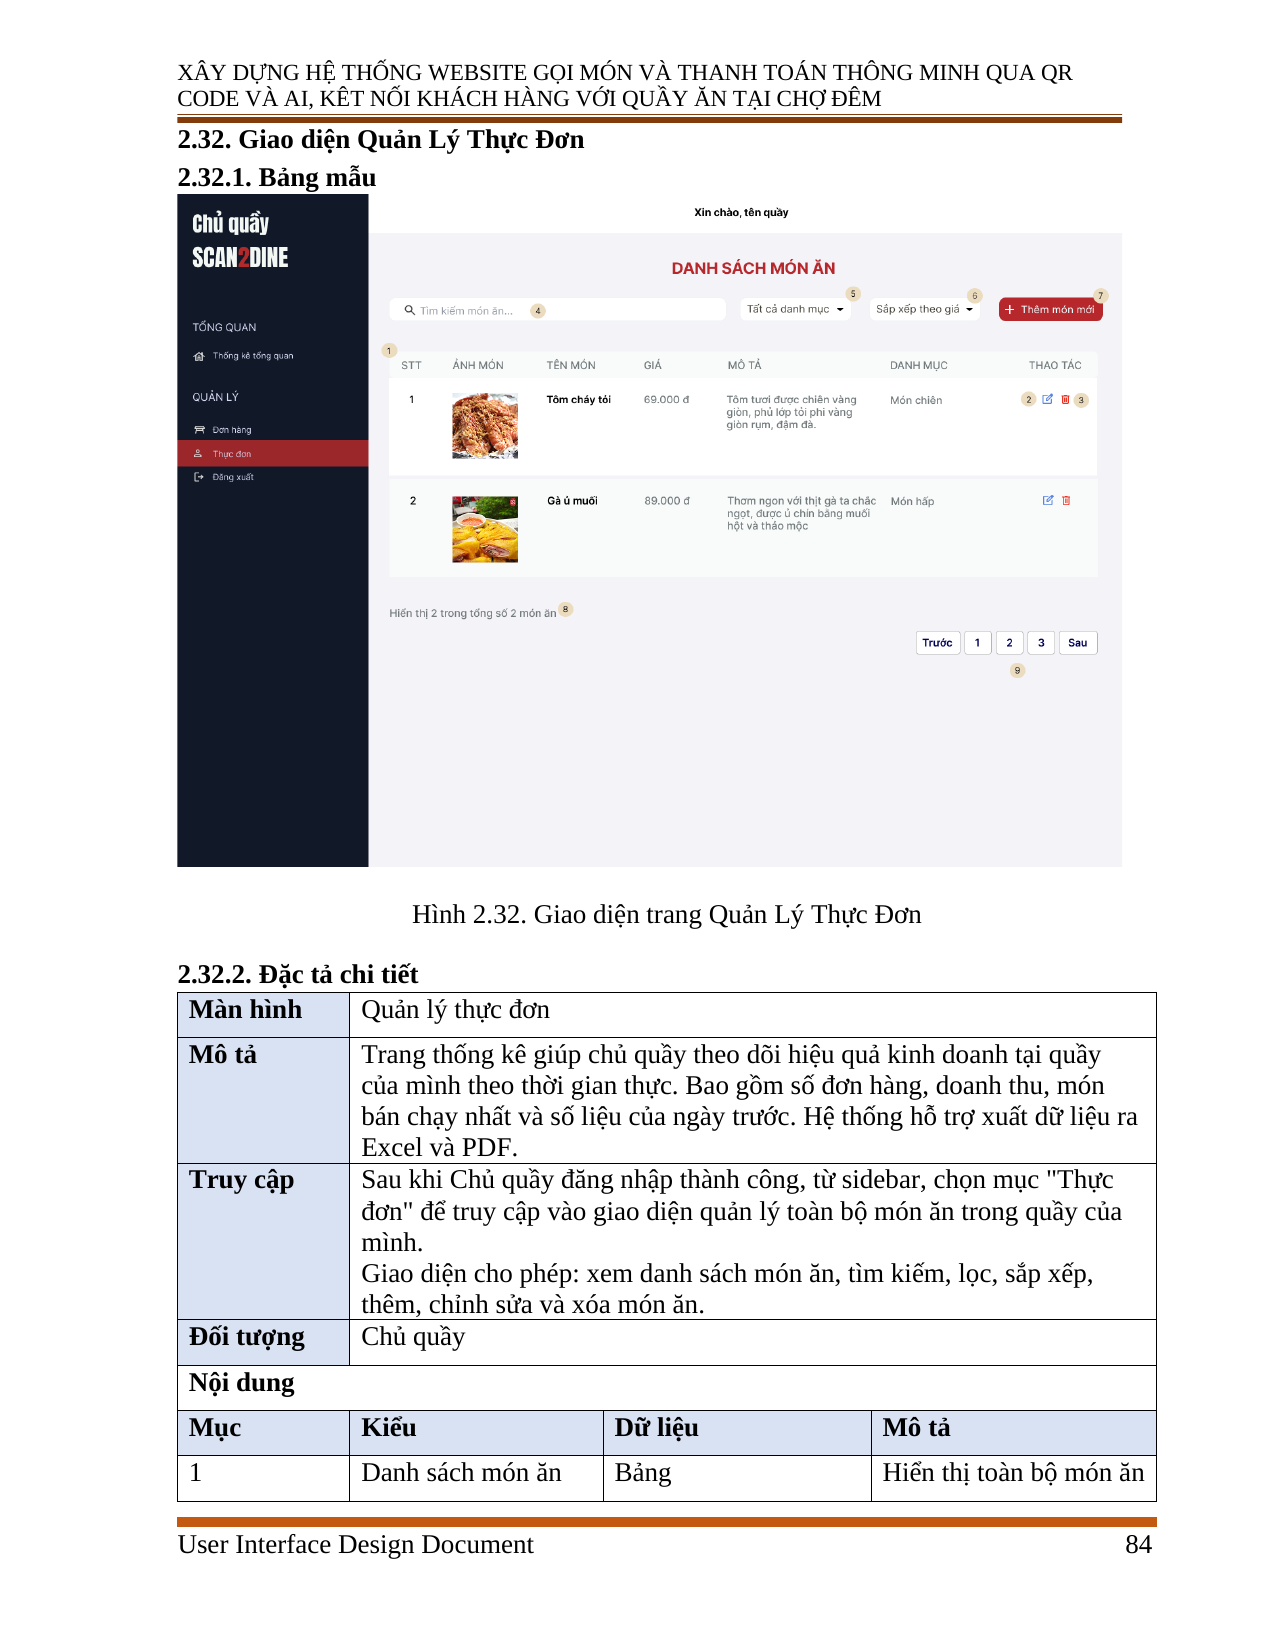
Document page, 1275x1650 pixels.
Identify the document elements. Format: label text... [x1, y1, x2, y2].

table_cell Đối tượng [178, 1320, 349, 1365]
table_cell Kiểu [350, 1411, 603, 1455]
table_cell Mô tả [872, 1411, 1156, 1455]
table_cell Truy cập [178, 1164, 349, 1319]
table_cell Dữ liệu [604, 1411, 871, 1455]
text Hình 2.32. Giao diện trang Quản Lý Thực Đơn [177, 898, 1157, 929]
table_cell Bảng [604, 1456, 871, 1501]
table_cell Chủ quầy [350, 1320, 1156, 1365]
table_cell Sau khi Chủ quầy đăng nhập thành công, từ sidebar, chọn mục "Thực đơn" để truy cập vào giao diện quản lý toàn bộ món ăn trong quầy của mình. Giao diện cho phép: xem danh sách món ăn, tìm kiếm, lọc, sắp xếp, thêm, chỉnh sửa và xóa món ăn. [350, 1164, 1156, 1319]
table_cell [872, 1456, 1156, 1501]
subtitle 2.32.1. Bảng mẫu [177, 161, 1157, 192]
table_cell Nội dung [178, 1366, 1156, 1410]
subtitle 2.32.2. Đặc tả chi tiết [177, 958, 1157, 989]
table_header Màn hình [178, 993, 349, 1037]
table_cell Trang thống kê giúp chủ quầy theo dõi hiệu quả kinh doanh tại quầy của mình theo thời gian thực. Bao gồm số đơn hàng, doanh thu, món bán chạy nhất và số liệu của ngày trước. Hệ thống hỗ trợ xuất dữ liệu ra Excel và PDF. [350, 1038, 1156, 1163]
picture [177, 194, 1123, 867]
table_cell 1 [178, 1456, 349, 1501]
table_cell Mô tả [178, 1038, 349, 1163]
table_cell Danh sách món ăn [350, 1456, 603, 1501]
table_cell Mục [178, 1411, 349, 1455]
subtitle 2.32. Giao diện Quản Lý Thực Đơn [177, 123, 1157, 154]
table_header Quản lý thực đơn [350, 993, 1156, 1037]
